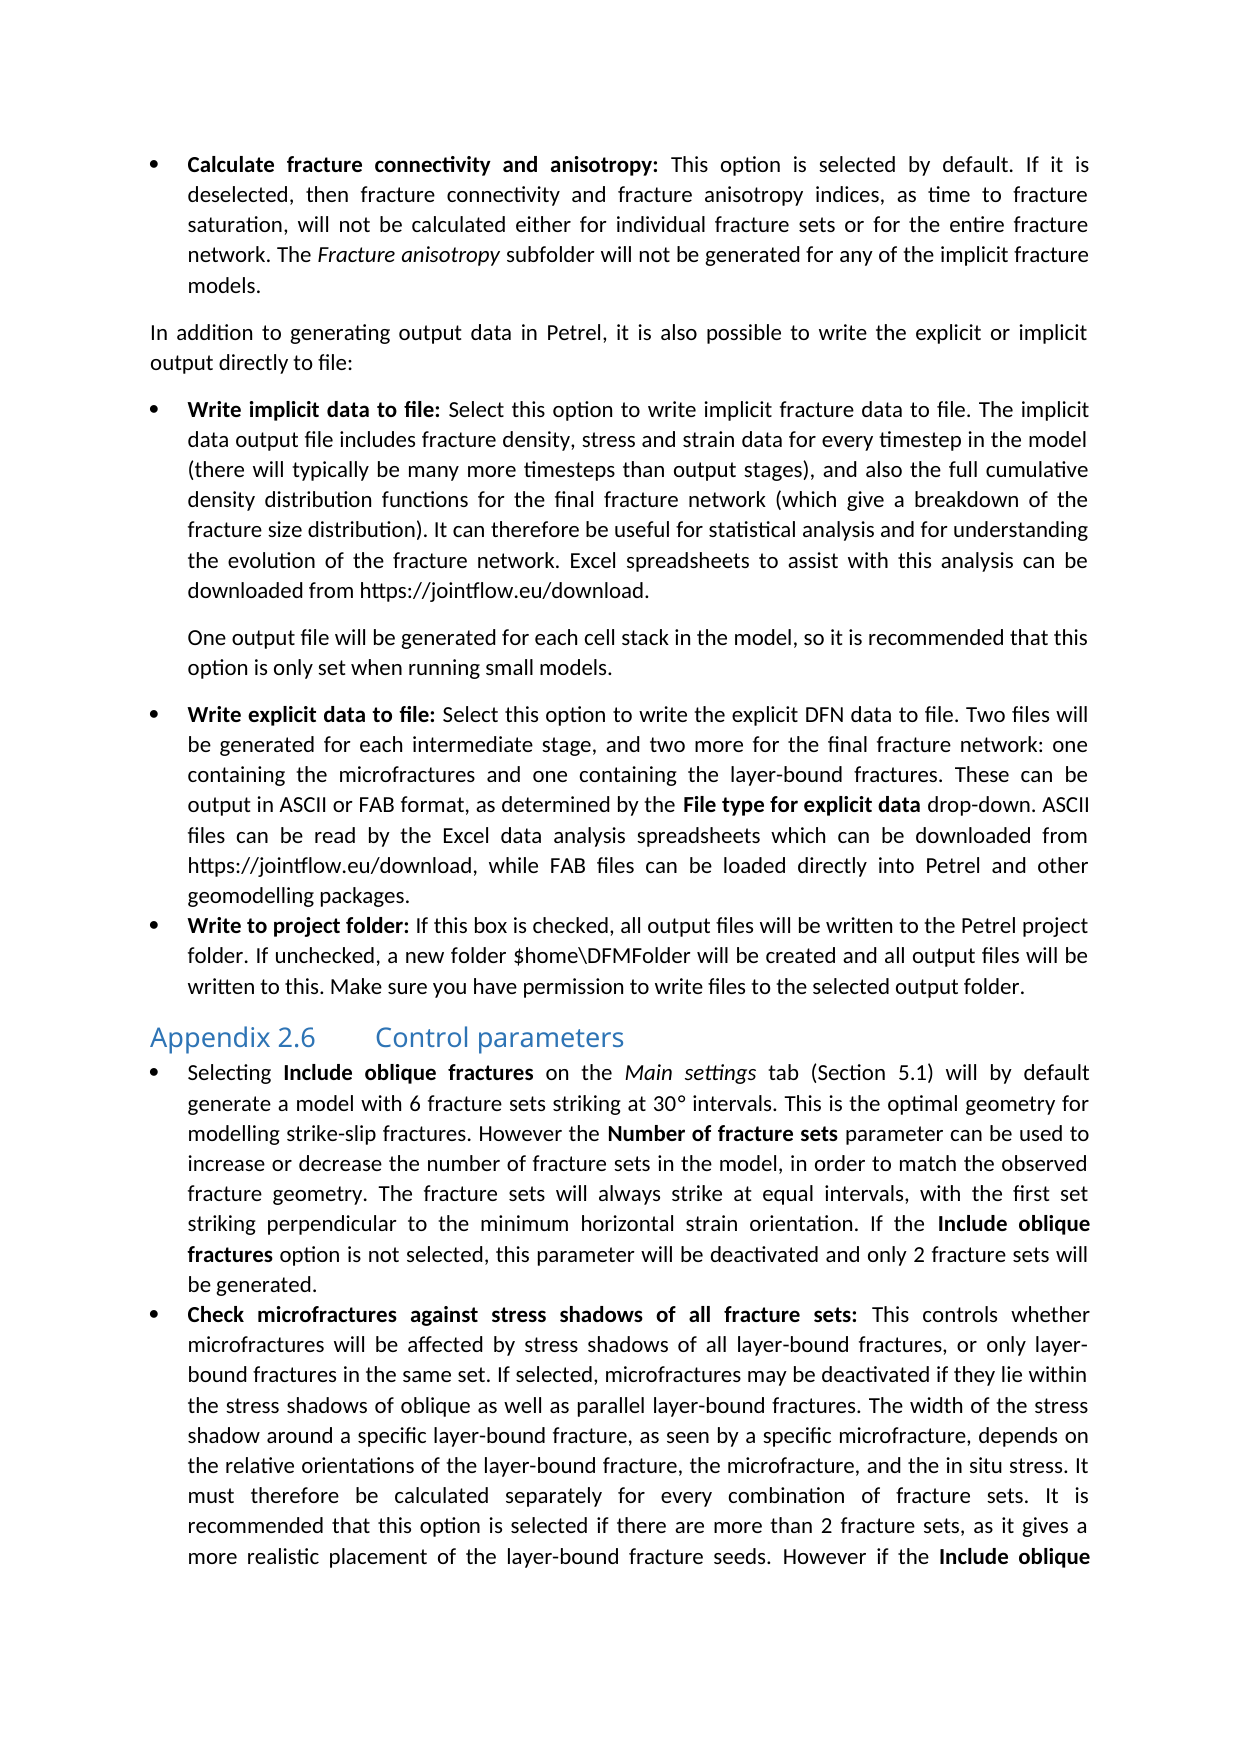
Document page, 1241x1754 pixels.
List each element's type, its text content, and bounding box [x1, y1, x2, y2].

list Calculate fracture connectivity and anisotropy: This option is selected by default. If it is deselected, then fracture connectivity and fracture anisotropy indices, as time to fracture saturation, will not be calculated either for individual fracture sets or for the entire fracture network. The Fracture anisotropy subfolder will not be generated for any of the implicit fracture models. [150, 150, 1090, 299]
text In addition to generating output data in Petrel, it is also possible to write the explicit or implicit output directly to file: [150, 318, 1090, 376]
title Control parameters [150, 1019, 1090, 1056]
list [150, 1300, 1090, 1570]
text One output file will be generated for each cell stack in the model, so it is recommended that this option is only set when running small models. [187, 623, 1090, 681]
list Selecting Include oblique fractures on the Main settings tab (Section 5.1) will by default generate a model with 6 fracture sets striking at 30° intervals. This is the optimal geometry for modelling strike-slip fractures. However the Number of fracture sets parameter can be used to increase or decrease the number of fracture sets in the model, in order to match the observed fracture geometry. The fracture sets will always strike at equal intervals, with the first set striking perpendicular to the minimum horizontal strain orientation. If the Include oblique fractures option is not selected, this parameter will be deactivated and only 2 fracture sets will be generated. [150, 1058, 1090, 1298]
list Write explicit data to file: Select this option to write the explicit DFN data to file. Two files will be generated for each intermediate stage, and two more for the final fracture network: one containing the microfractures and one containing the layer-bound fractures. These can be output in ASCII or FAB format, as determined by the File type for explicit data drop-down. ASCII files can be read by the Excel data analysis spreadsheets which can be downloaded from https://jointflow.eu/download, while FAB files can be loaded directly into Petrel and other geomodelling packages. [150, 700, 1090, 909]
list Write implicit data to file: Select this option to write implicit fracture data to file. The implicit data output file includes fracture density, stress and strain data for every timestep in the model (there will typically be many more timesteps than output stages), and also the full cumulative density distribution functions for the final fracture network (which give a breakdown of the fracture size distribution). It can therefore be useful for statistical analysis and for understanding the evolution of the fracture network. Excel spreadsheets to assist with this analysis can be downloaded from https://jointflow.eu/download. [150, 395, 1090, 604]
list Write to project folder: If this box is checked, all output files will be written to the Petrel project folder. If unchecked, a new folder $home\DFMFolder will be created and all output files will be written to this. Make sure you have permission to write files to the selected output folder. [150, 911, 1090, 1000]
